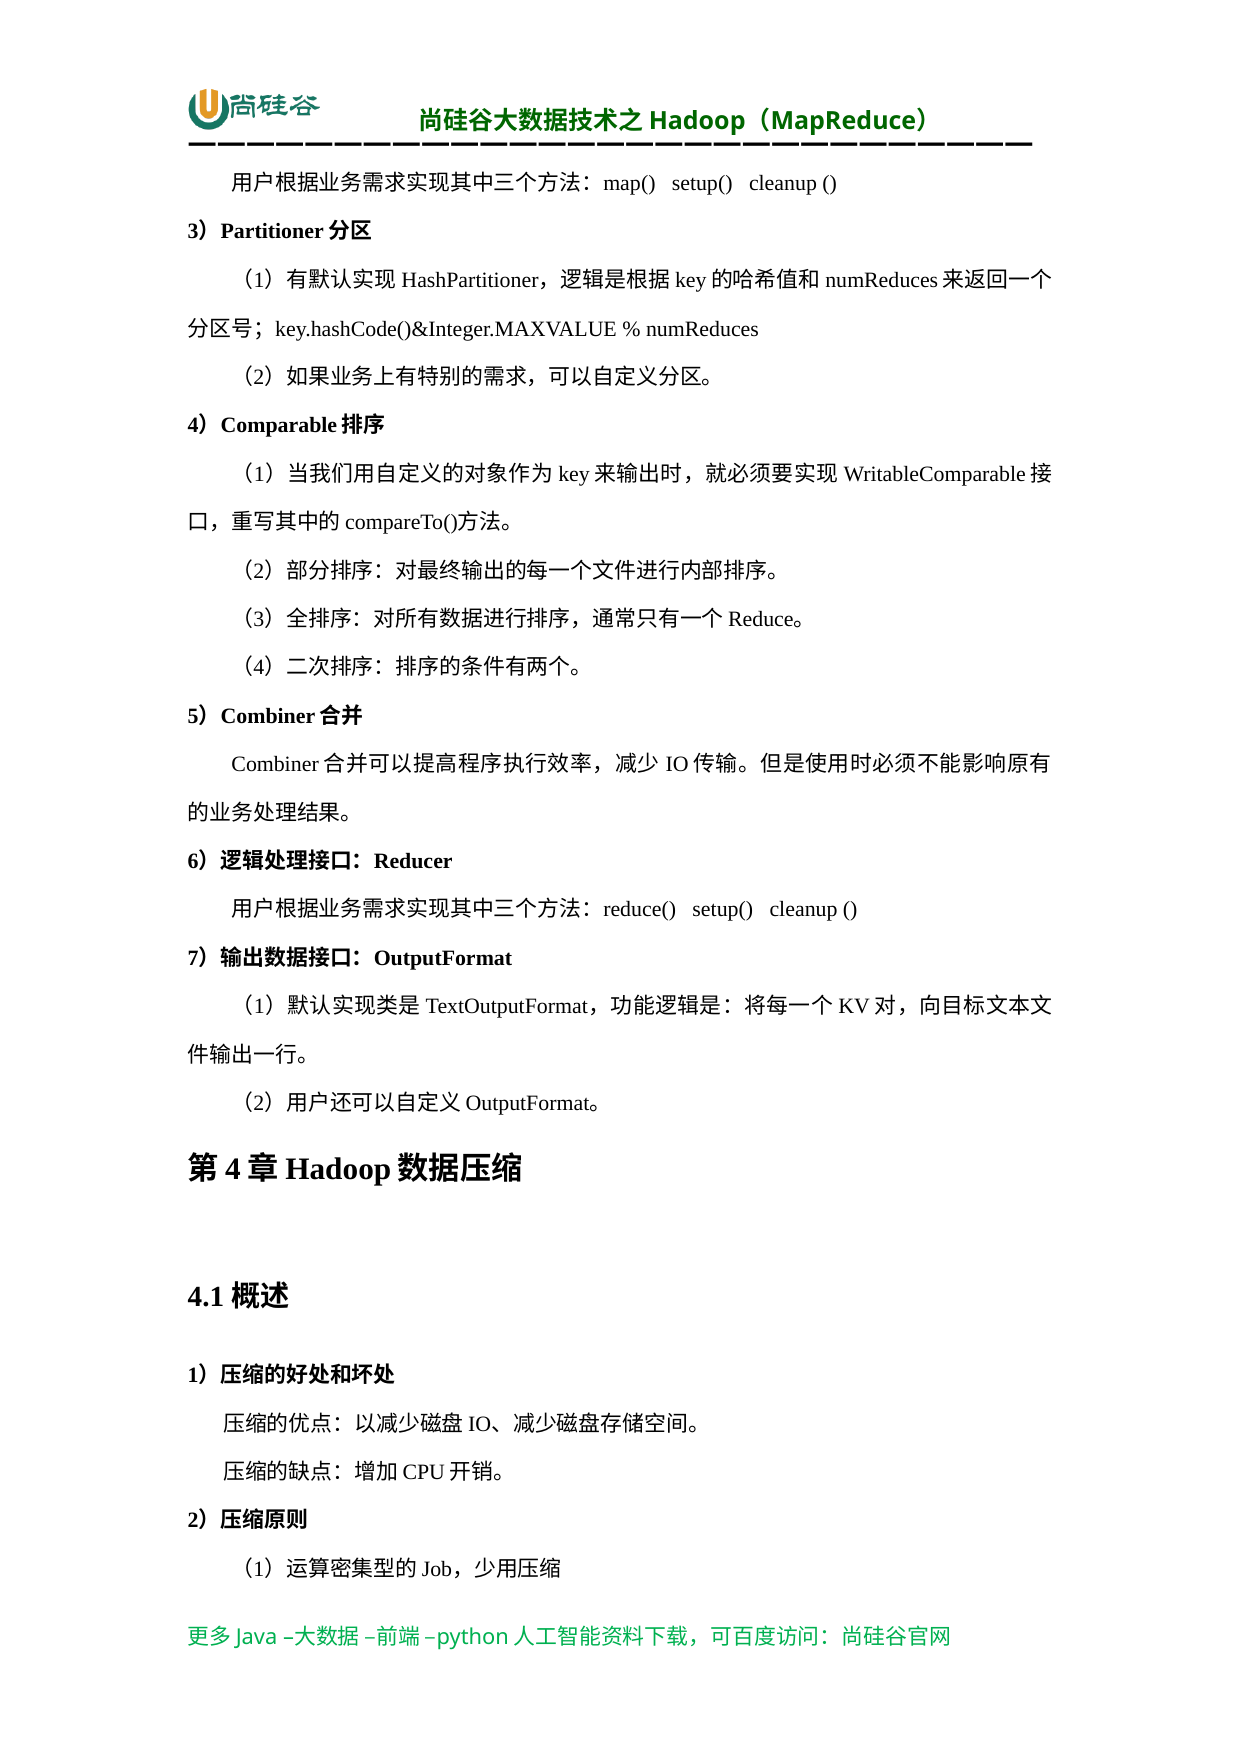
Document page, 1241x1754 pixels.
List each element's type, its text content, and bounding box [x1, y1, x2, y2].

text 用户根据业务需求实现其中三个方法：reduce() setup() cleanup () [187, 891, 1053, 923]
subtitle 第4章 Hadoop数据压缩 [187, 1133, 1053, 1198]
text 5）Combiner合并 [187, 697, 1053, 730]
text 7）输出数据接口：OutputFormat [187, 939, 1053, 972]
text （1）默认实现类是TextOutputFormat，功能逻辑是：将每一个KV对，向目标文本文件输出一行。 [187, 988, 1053, 1069]
text 压缩的缺点：增加CPU开销。 [187, 1453, 1053, 1486]
text （2）用户还可以自定义OutputFormat。 [187, 1085, 1053, 1117]
text （1）运算密集型的Job，少用压缩 [187, 1550, 1053, 1583]
text （3）全排序：对所有数据进行排序，通常只有一个Reduce。 [187, 601, 1053, 633]
text （4）二次排序：排序的条件有两个。 [187, 649, 1053, 681]
text 6）逻辑处理接口：Reducer [187, 843, 1053, 875]
text （2）如果业务上有特别的需求，可以自定义分区。 [187, 358, 1053, 391]
text 用户根据业务需求实现其中三个方法：map() setup() cleanup () [187, 165, 1053, 197]
text 4）Comparable排序 [187, 407, 1053, 439]
text （1）有默认实现 HashPartitioner，逻辑是根据key的哈希值和numReduces来返回一个分区号；key.hashCode()&Integer.MAXVALUE % numReduces [187, 261, 1053, 343]
subtitle 4.1 概述 [187, 1261, 1053, 1326]
text 1）压缩的好处和坏处 [187, 1357, 1053, 1389]
text 压缩的优点：以减少磁盘IO、减少磁盘存储空间。 [187, 1405, 1053, 1438]
text （1）当我们用自定义的对象作为key来输出时，就必须要实现WritableComparable接口，重写其中的compareTo()方法。 [187, 455, 1053, 536]
text Combiner合并可以提高程序执行效率，减少IO传输。但是使用时必须不能影响原有的业务处理结果。 [187, 746, 1053, 827]
text （2）部分排序：对最终输出的每一个文件进行内部排序。 [187, 552, 1053, 585]
text 3）Partitioner分区 [187, 213, 1053, 246]
text 2）压缩原则 [187, 1502, 1053, 1534]
